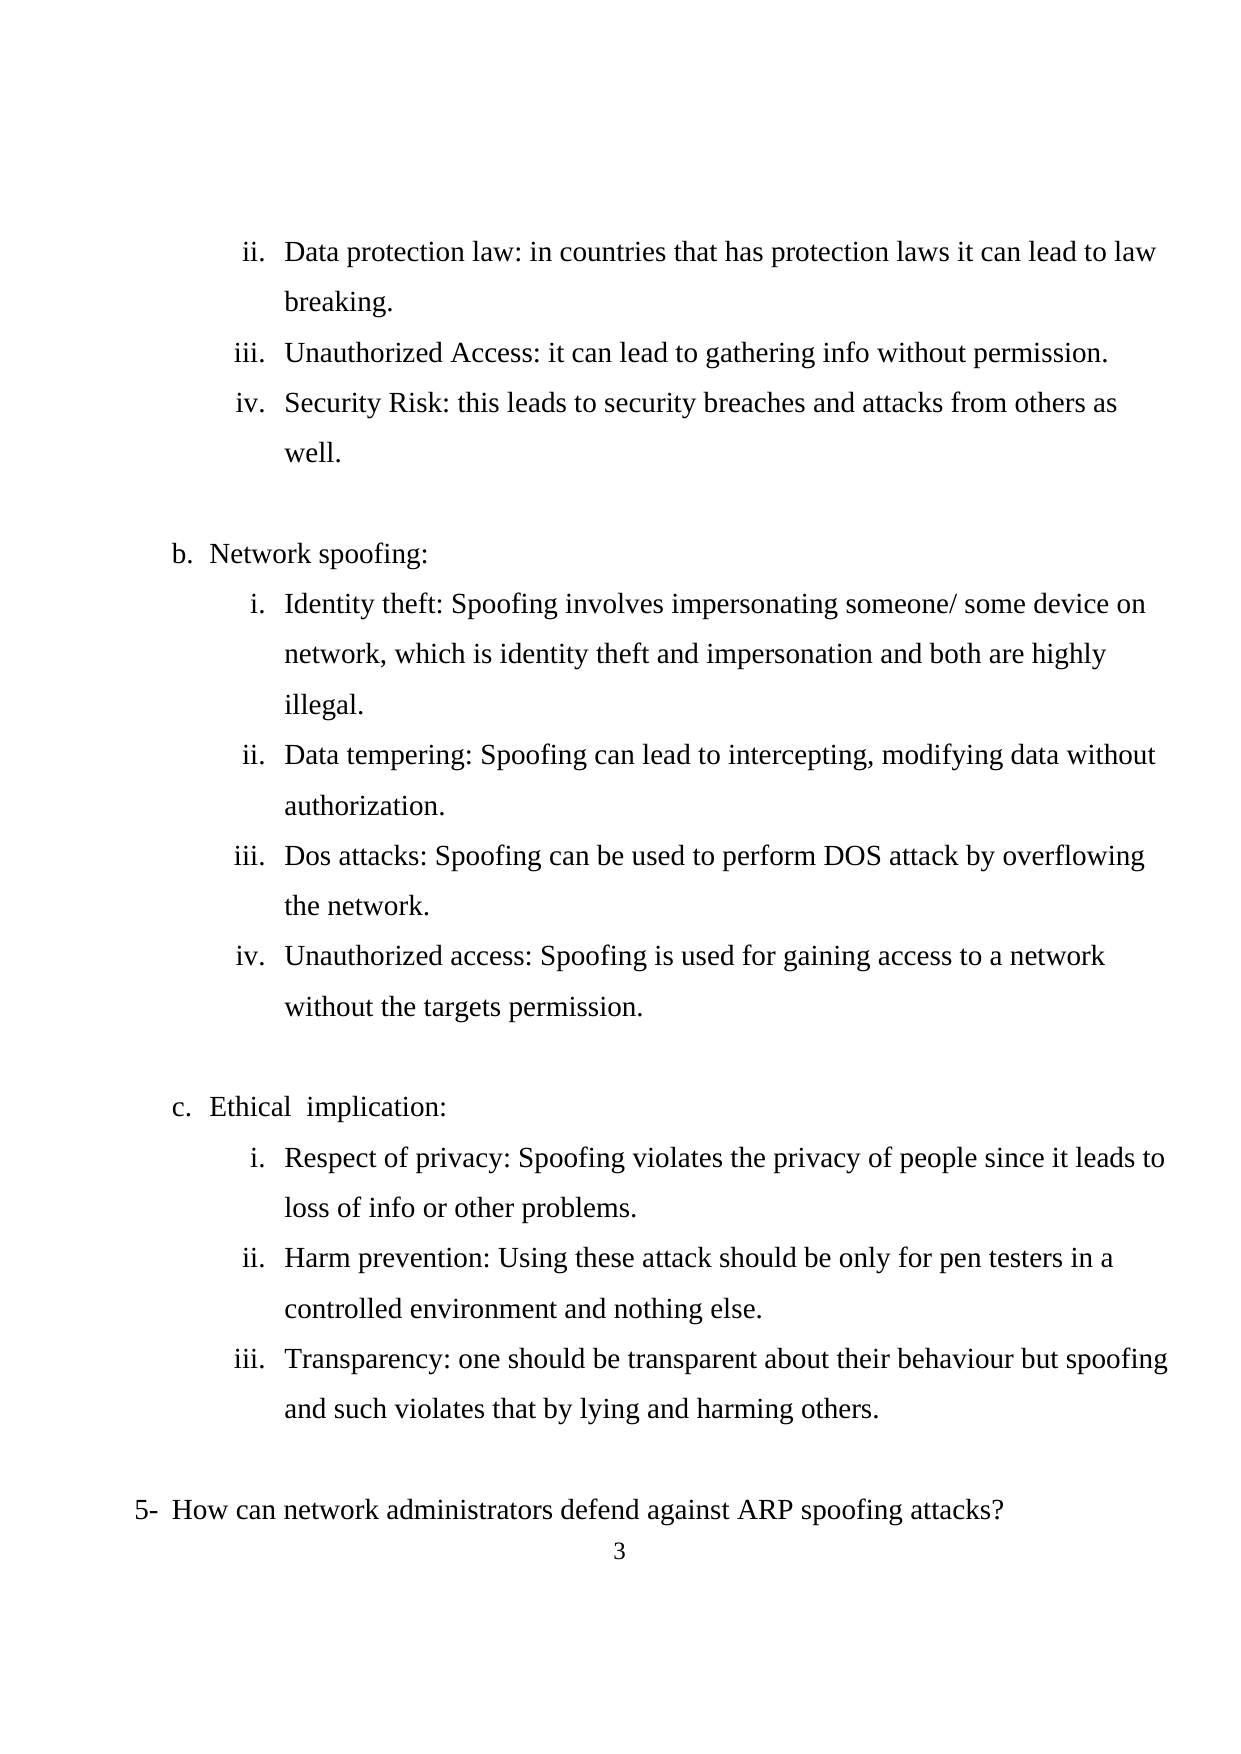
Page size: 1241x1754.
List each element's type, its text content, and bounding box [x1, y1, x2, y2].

list Dos attacks: Spoofing can be used to perform DOS attack by overflowing the network. [265, 838, 1181, 922]
list Data tempering: Spoofing can lead to intercepting, modifying data without authorization. [265, 737, 1181, 821]
list Network spoofing: [172, 536, 1181, 569]
list Unauthorized access: Spoofing is used for gaining access to a network without the targets permission. [265, 938, 1181, 1022]
list How can network administrators defend against ARP spoofing attacks? [134, 1492, 1181, 1526]
list Transparency: one should be transparent about their behaviour but spoofing and such violates that by lying and harming others. [265, 1341, 1181, 1425]
list Data protection law: in countries that has protection laws it can lead to law breaking. [265, 234, 1181, 318]
list Harm prevention: Using these attack should be only for pen testers in a controlled environment and nothing else. [265, 1240, 1181, 1324]
list Security Risk: this leads to security breaches and attacks from others as well. [265, 385, 1181, 469]
list Unauthorized Access: it can lead to gathering info without permission. [265, 335, 1181, 368]
list Identity theft: Spoofing involves impersonating someone/ some device on network, which is identity theft and impersonation and both are highly illegal. [265, 586, 1181, 721]
list Ethical implication: [172, 1089, 1181, 1123]
list Respect of privacy: Spoofing violates the privacy of people since it leads to loss of info or other problems. [265, 1140, 1181, 1224]
